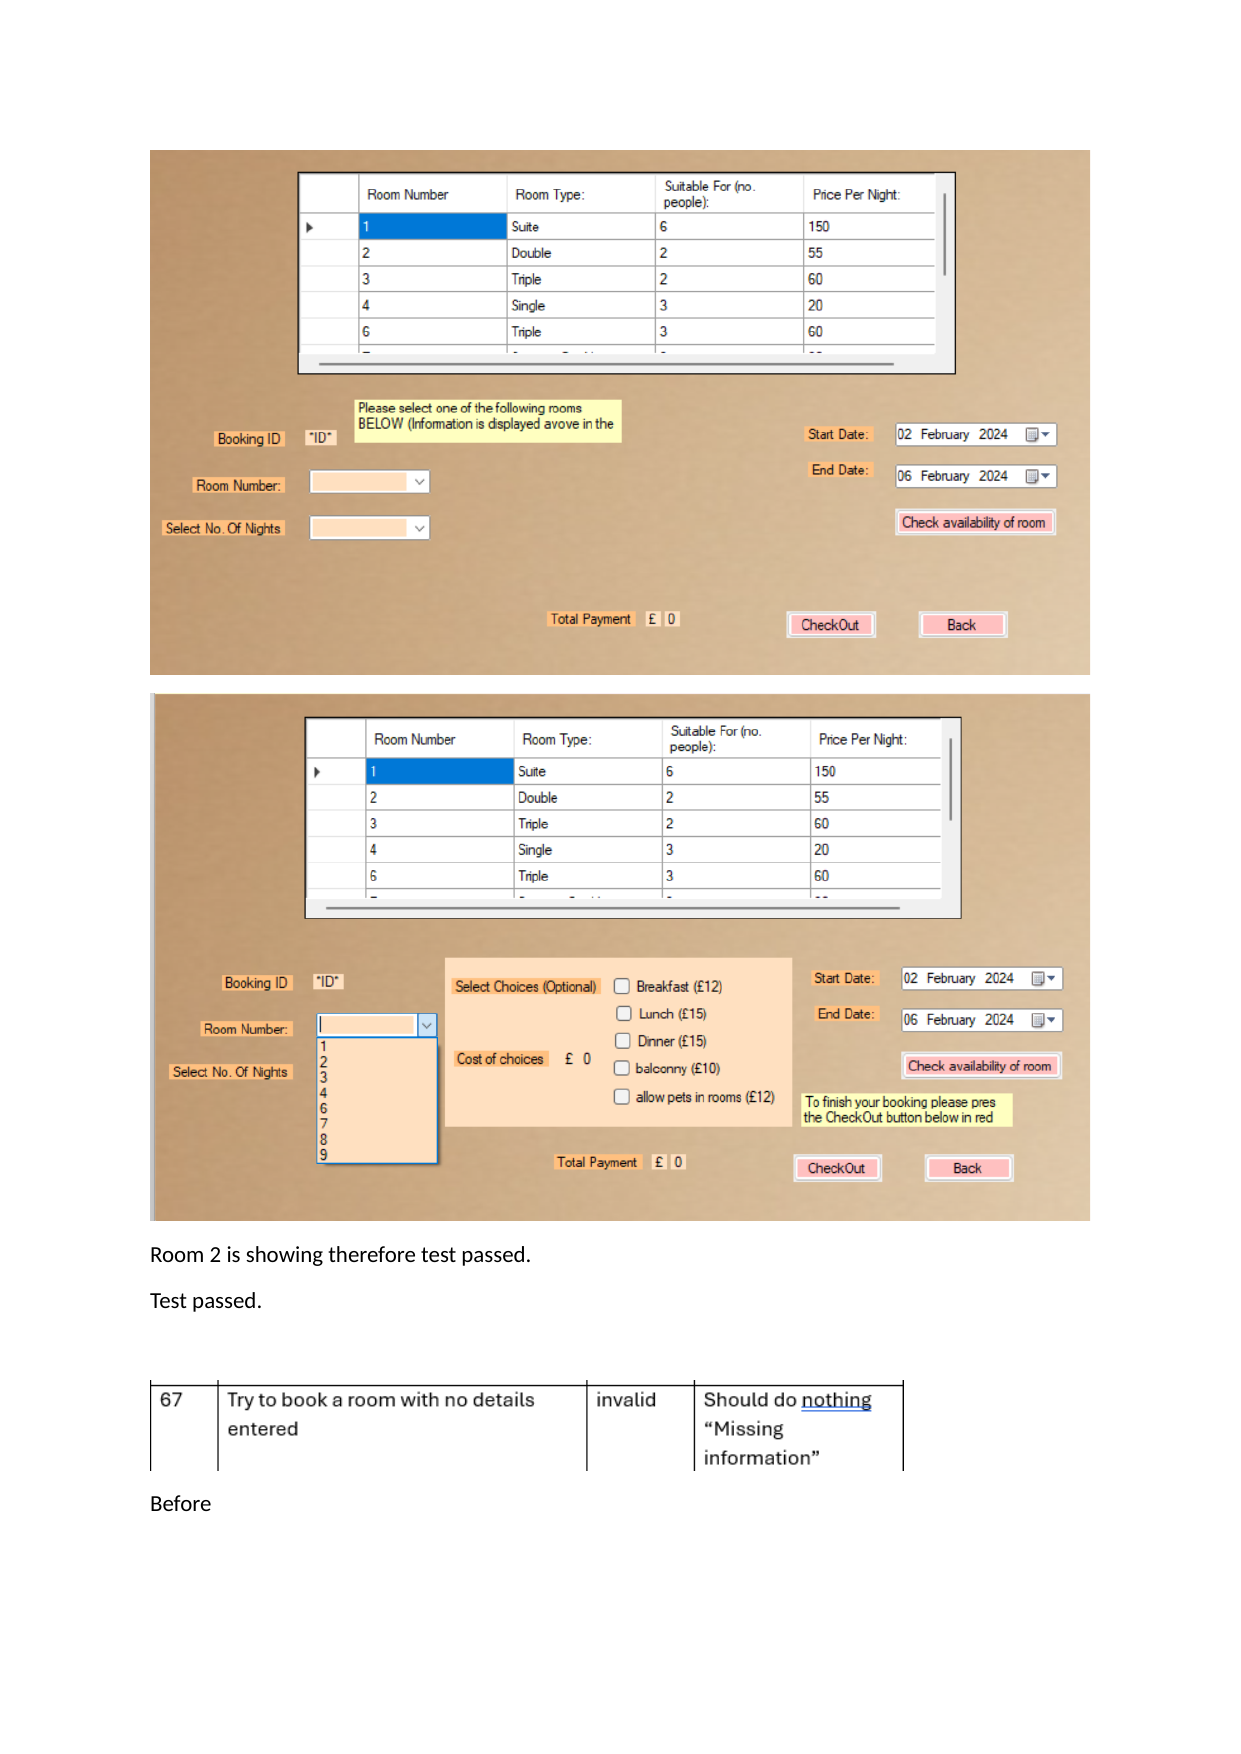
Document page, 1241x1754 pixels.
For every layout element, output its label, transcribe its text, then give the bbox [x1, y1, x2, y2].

picture [150, 150, 1091, 675]
text Before [150, 1489, 1090, 1517]
text Room 2 is showing therefore test passed. [150, 1240, 1090, 1268]
picture [150, 693, 1091, 1221]
picture [150, 1380, 904, 1471]
text Test passed. [150, 1287, 1090, 1315]
